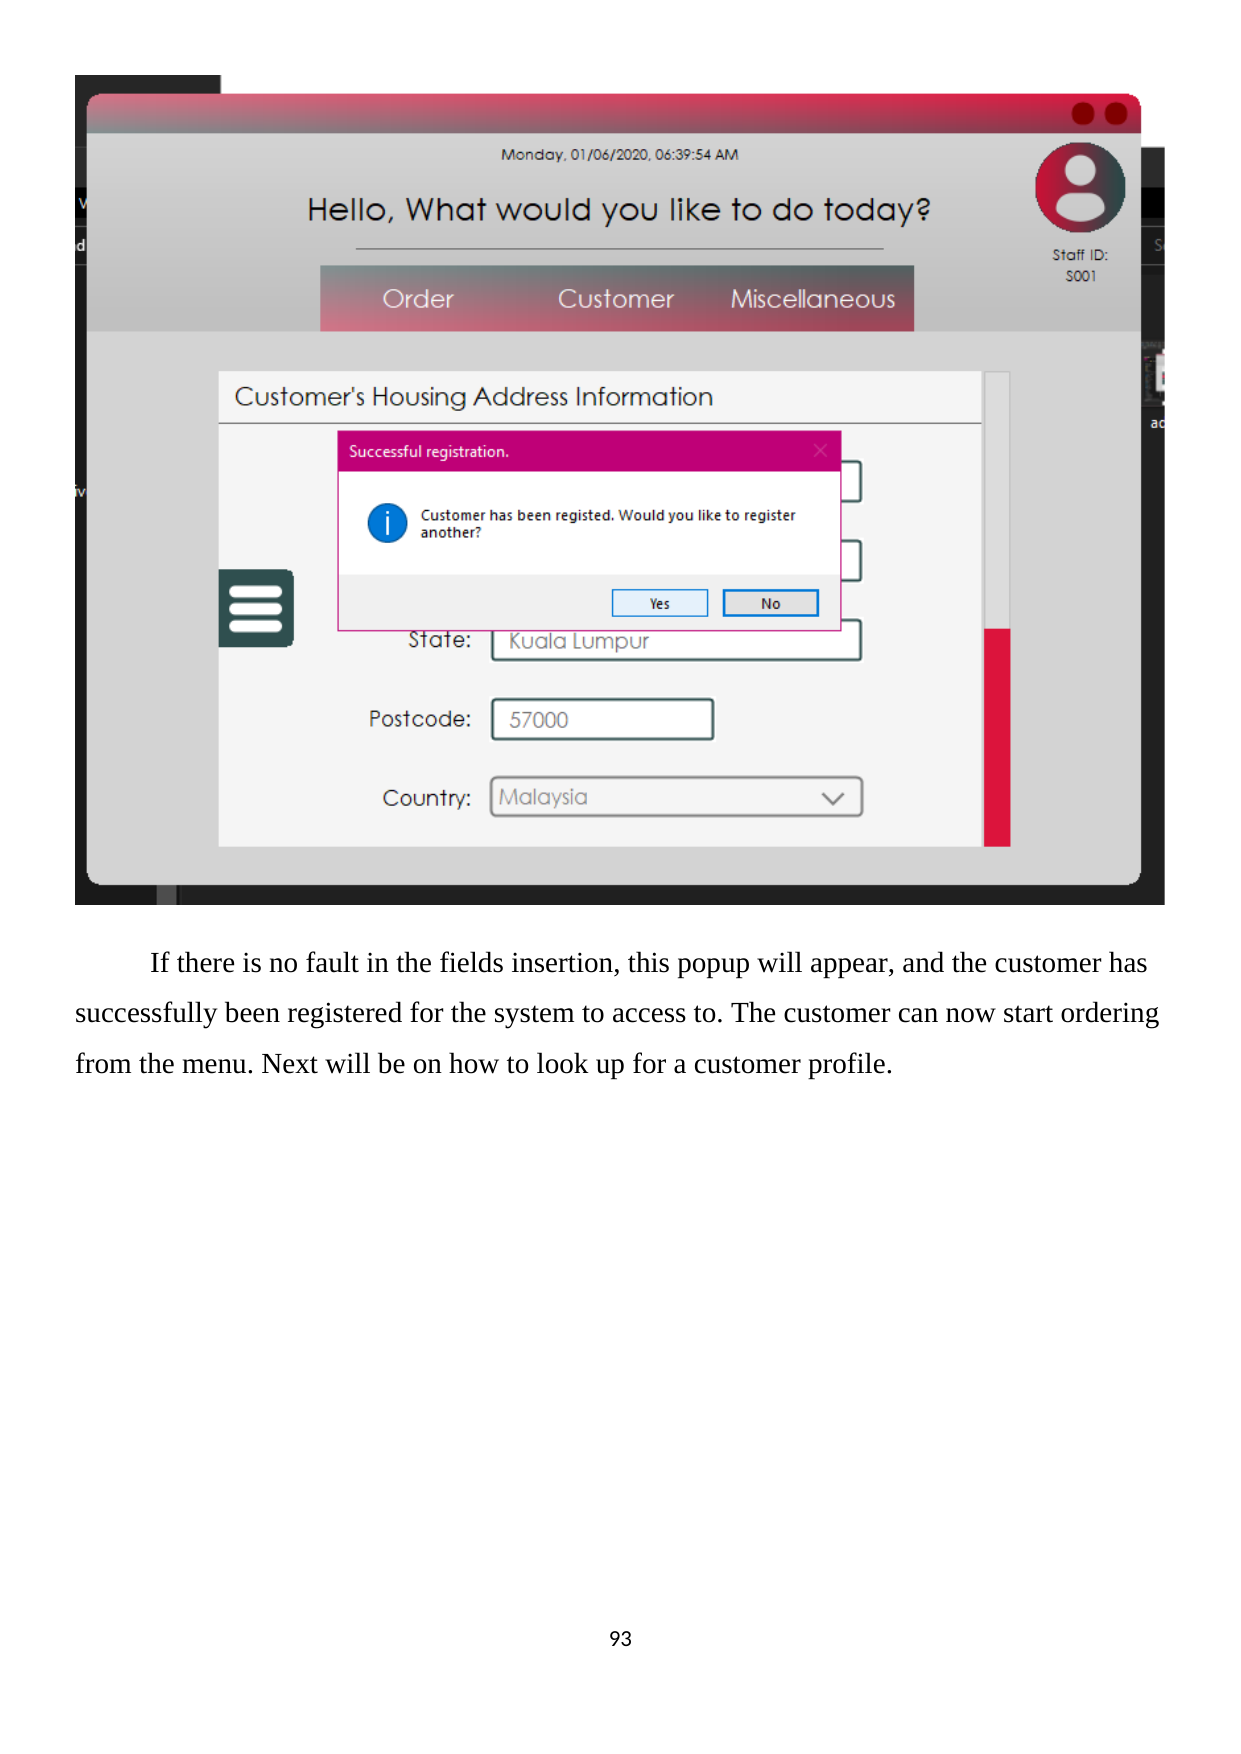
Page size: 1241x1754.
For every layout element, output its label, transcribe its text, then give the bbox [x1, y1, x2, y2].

text If there is no fault in the fields insertion, this popup will appear, and the customer has successfully been registered for the system to access to. The customer can now start ordering from the menu. Next will be on how to look up for a customer profile. [75, 945, 1165, 1079]
picture [75, 75, 1165, 905]
